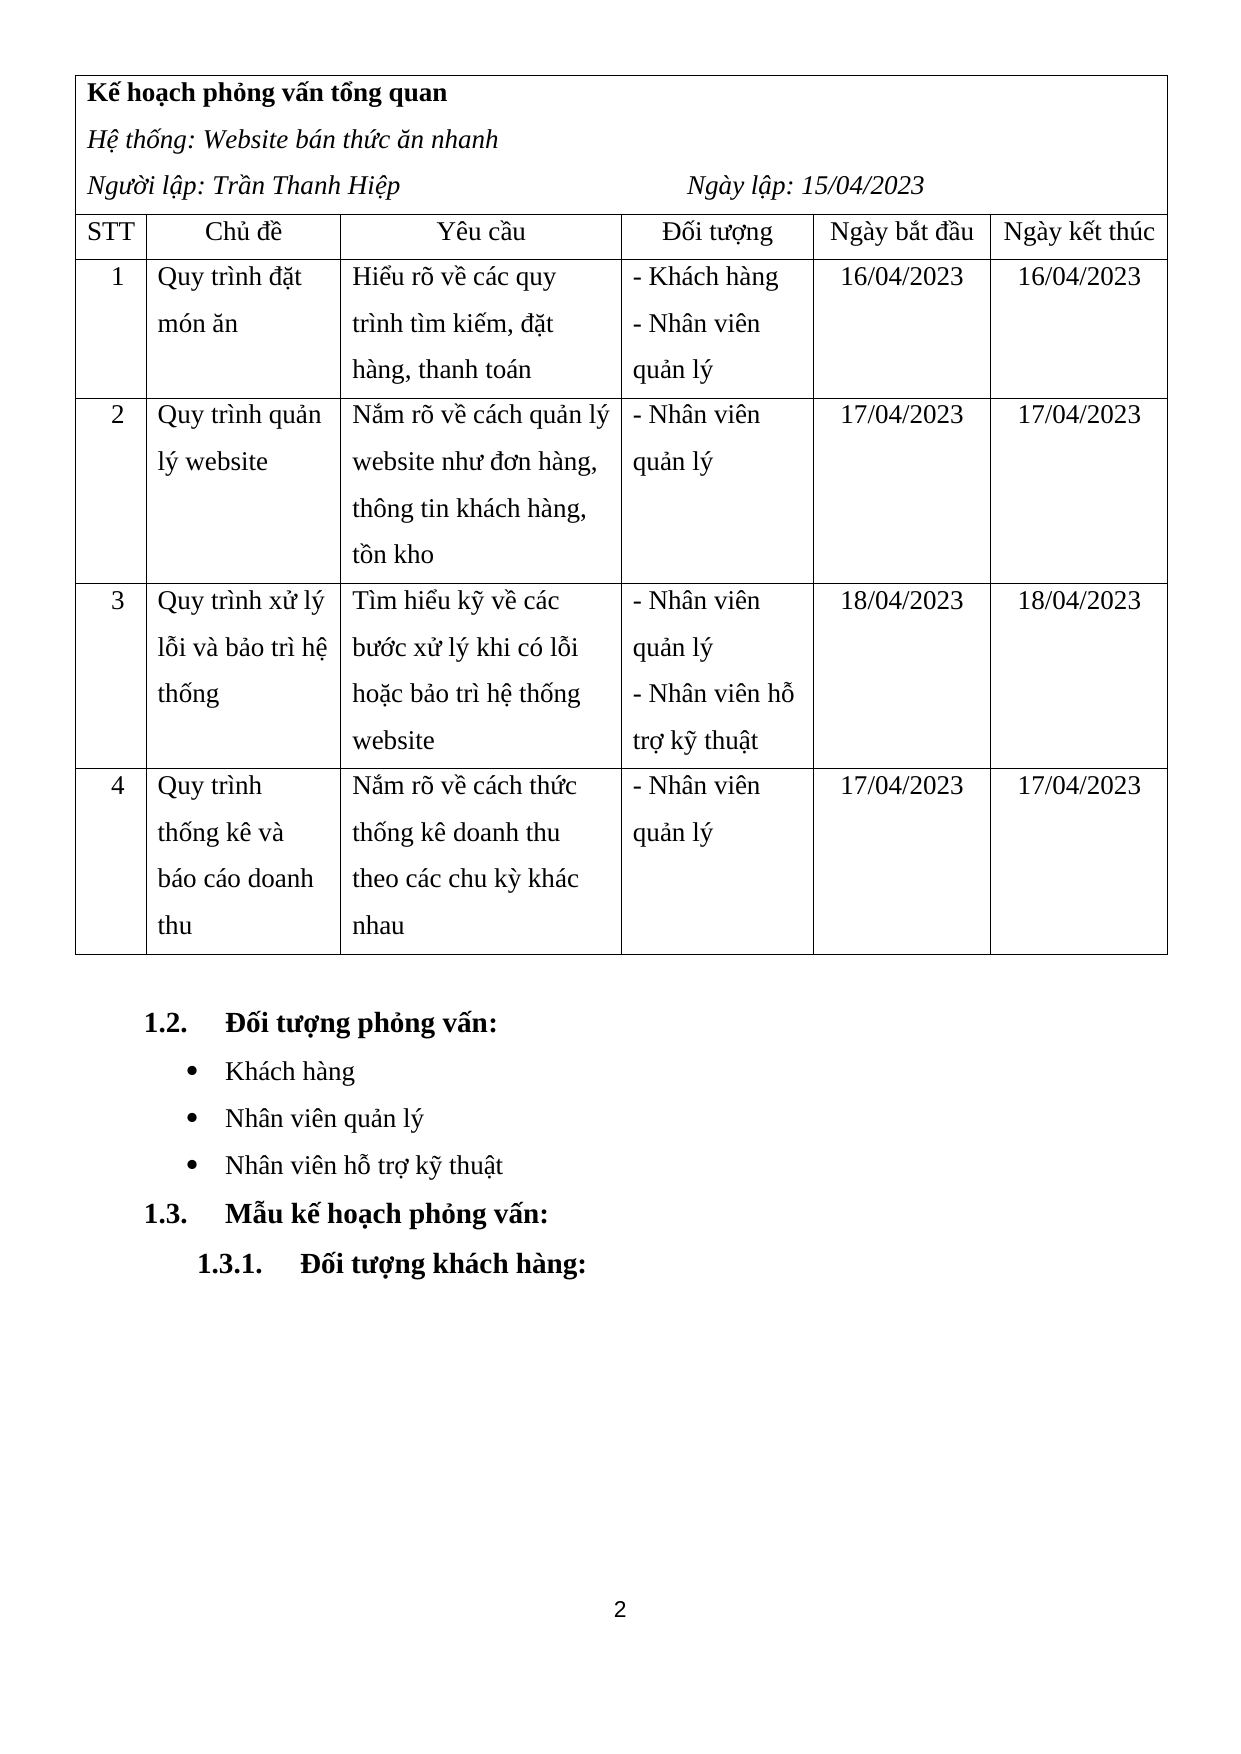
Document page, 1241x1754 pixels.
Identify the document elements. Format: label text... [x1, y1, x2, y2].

table_cell - Nhân viên quản lý [622, 769, 813, 953]
table_cell - Nhân viên quản lý - Nhân viên hỗ trợ kỹ thuật [622, 584, 813, 768]
table_cell 16/04/2023 [991, 260, 1167, 398]
table_cell Ngày kết thúc [991, 215, 1167, 259]
table_cell Quy trình quản lý website [147, 399, 340, 583]
table_cell Yêu cầu [341, 215, 621, 259]
table_cell [76, 584, 146, 768]
table_cell - Nhân viên quản lý [622, 399, 813, 583]
table_cell 17/04/2023 [814, 769, 990, 953]
list Nhân viên quản lý [187, 1102, 1165, 1133]
list Đối tượng khách hàng: [262, 1246, 1165, 1280]
table_cell [76, 769, 146, 953]
table_cell Chủ đề [147, 215, 340, 259]
table_cell Quy trình đặt món ăn [147, 260, 340, 398]
table_cell 17/04/2023 [991, 769, 1167, 953]
table_cell 17/04/2023 [814, 399, 990, 583]
table_cell STT [76, 215, 146, 259]
table_cell Hiểu rõ về các quy trình tìm kiếm, đặt hàng, thanh toán [341, 260, 621, 398]
list Mẫu kế hoạch phỏng vấn: [187, 1196, 1165, 1229]
table_cell [76, 260, 146, 398]
table_cell Quy trình thống kê và báo cáo doanh thu [147, 769, 340, 953]
table_cell Quy trình xử lý lỗi và bảo trì hệ thống [147, 584, 340, 768]
table_cell [76, 399, 146, 583]
table_cell Ngày bắt đầu [814, 215, 990, 259]
table_cell 18/04/2023 [991, 584, 1167, 768]
list Nhân viên hỗ trợ kỹ thuật [187, 1149, 1165, 1180]
table_cell Đối tượng [622, 215, 813, 259]
table_cell 17/04/2023 [991, 399, 1167, 583]
list Đối tượng phỏng vấn: [187, 1005, 1165, 1038]
table_cell 18/04/2023 [814, 584, 990, 768]
table_cell Nắm rõ về cách thức thống kê doanh thu theo các chu kỳ khác nhau [341, 769, 621, 953]
table_cell Tìm hiểu kỹ về các bước xử lý khi có lỗi hoặc bảo trì hệ thống website [341, 584, 621, 768]
list Khách hàng [187, 1055, 1165, 1086]
table_header Kế hoạch phỏng vấn tổng quan Hệ thống: Website bán thức ăn nhanh Người lập: Trần Thanh Hiệp Ngày lập: 15/04/2023 [76, 76, 1167, 214]
table_cell Nắm rõ về cách quản lý website như đơn hàng, thông tin khách hàng, tồn kho [341, 399, 621, 583]
table_cell - Khách hàng - Nhân viên quản lý [622, 260, 813, 398]
table_cell 16/04/2023 [814, 260, 990, 398]
